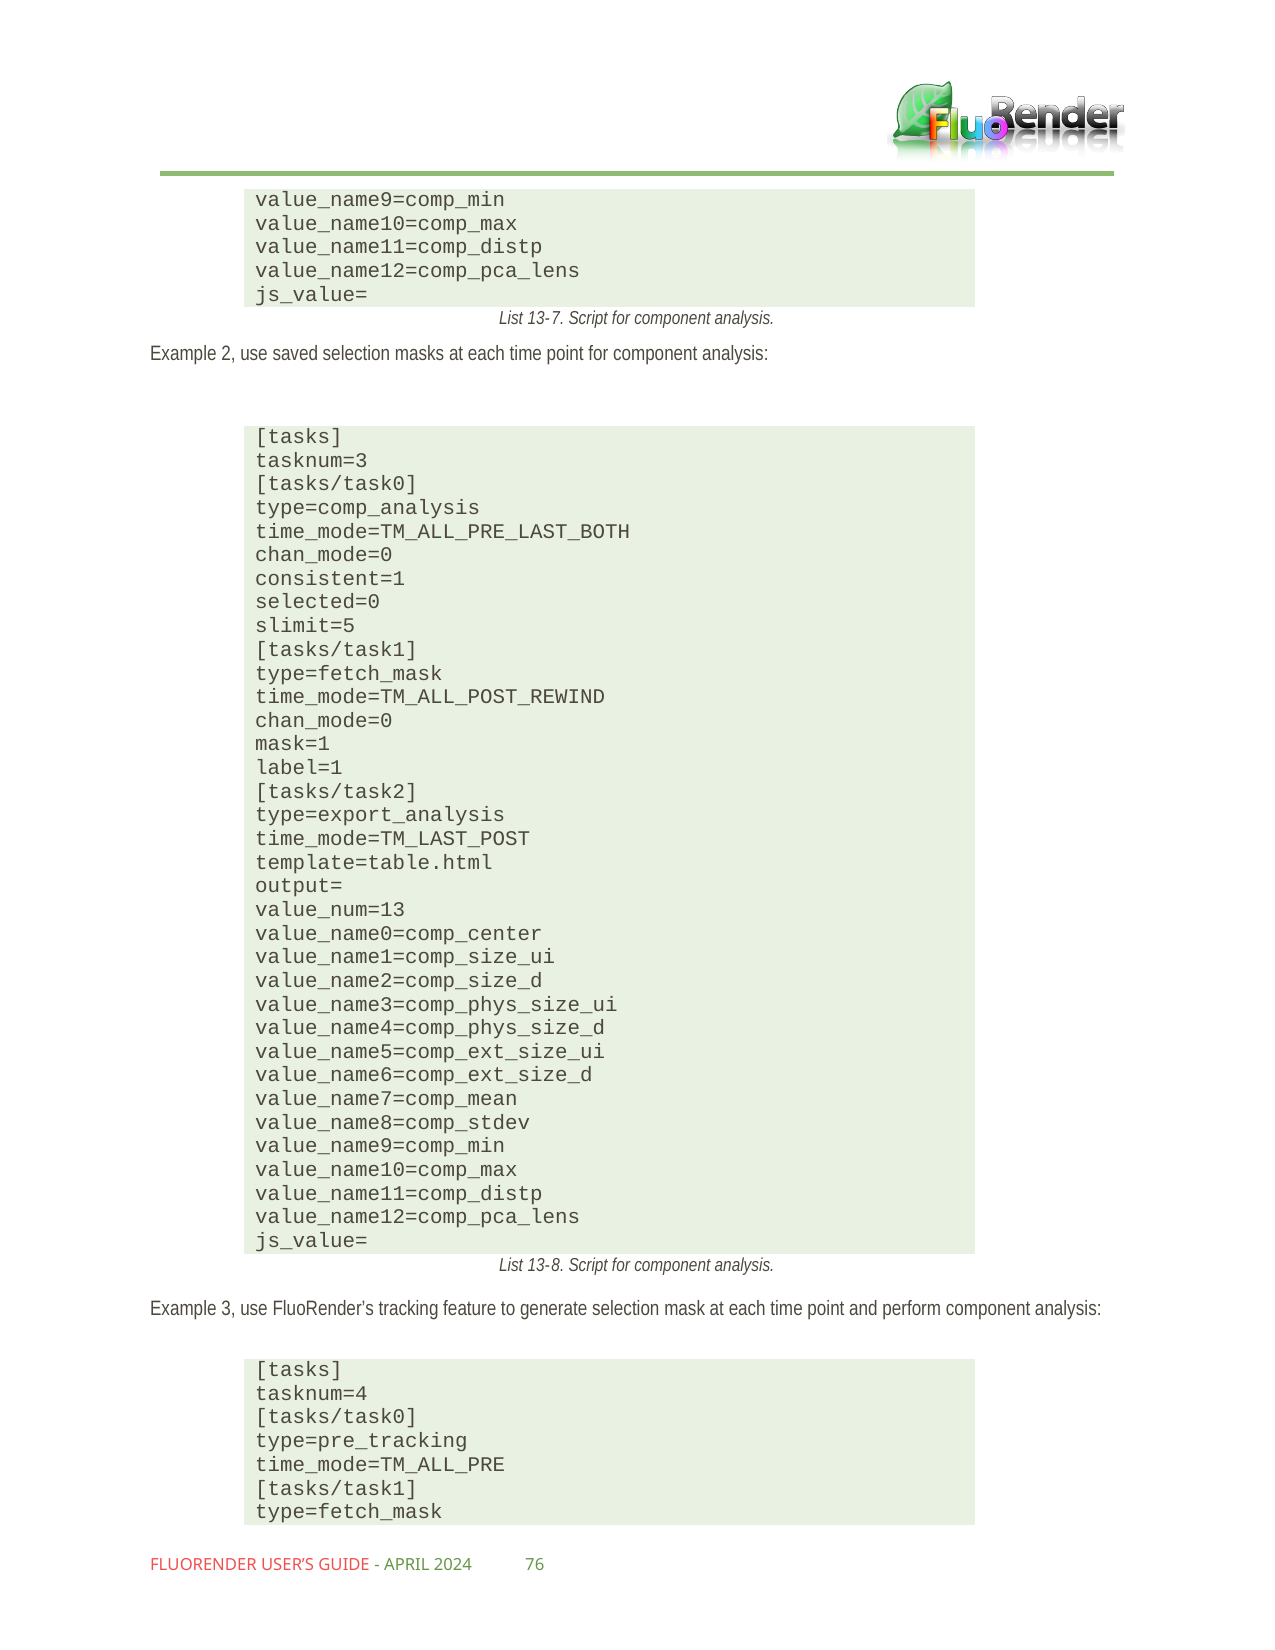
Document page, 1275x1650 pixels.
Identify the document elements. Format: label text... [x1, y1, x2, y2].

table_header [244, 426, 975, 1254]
text Example 3, use FluoRender’s tracking feature to generate selection mask at each time point and perform component analysis: [150, 1296, 1125, 1320]
picture [887, 75, 1125, 165]
text Example 2, use saved selection masks at each time point for component analysis: [150, 341, 1125, 365]
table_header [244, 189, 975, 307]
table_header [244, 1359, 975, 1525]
